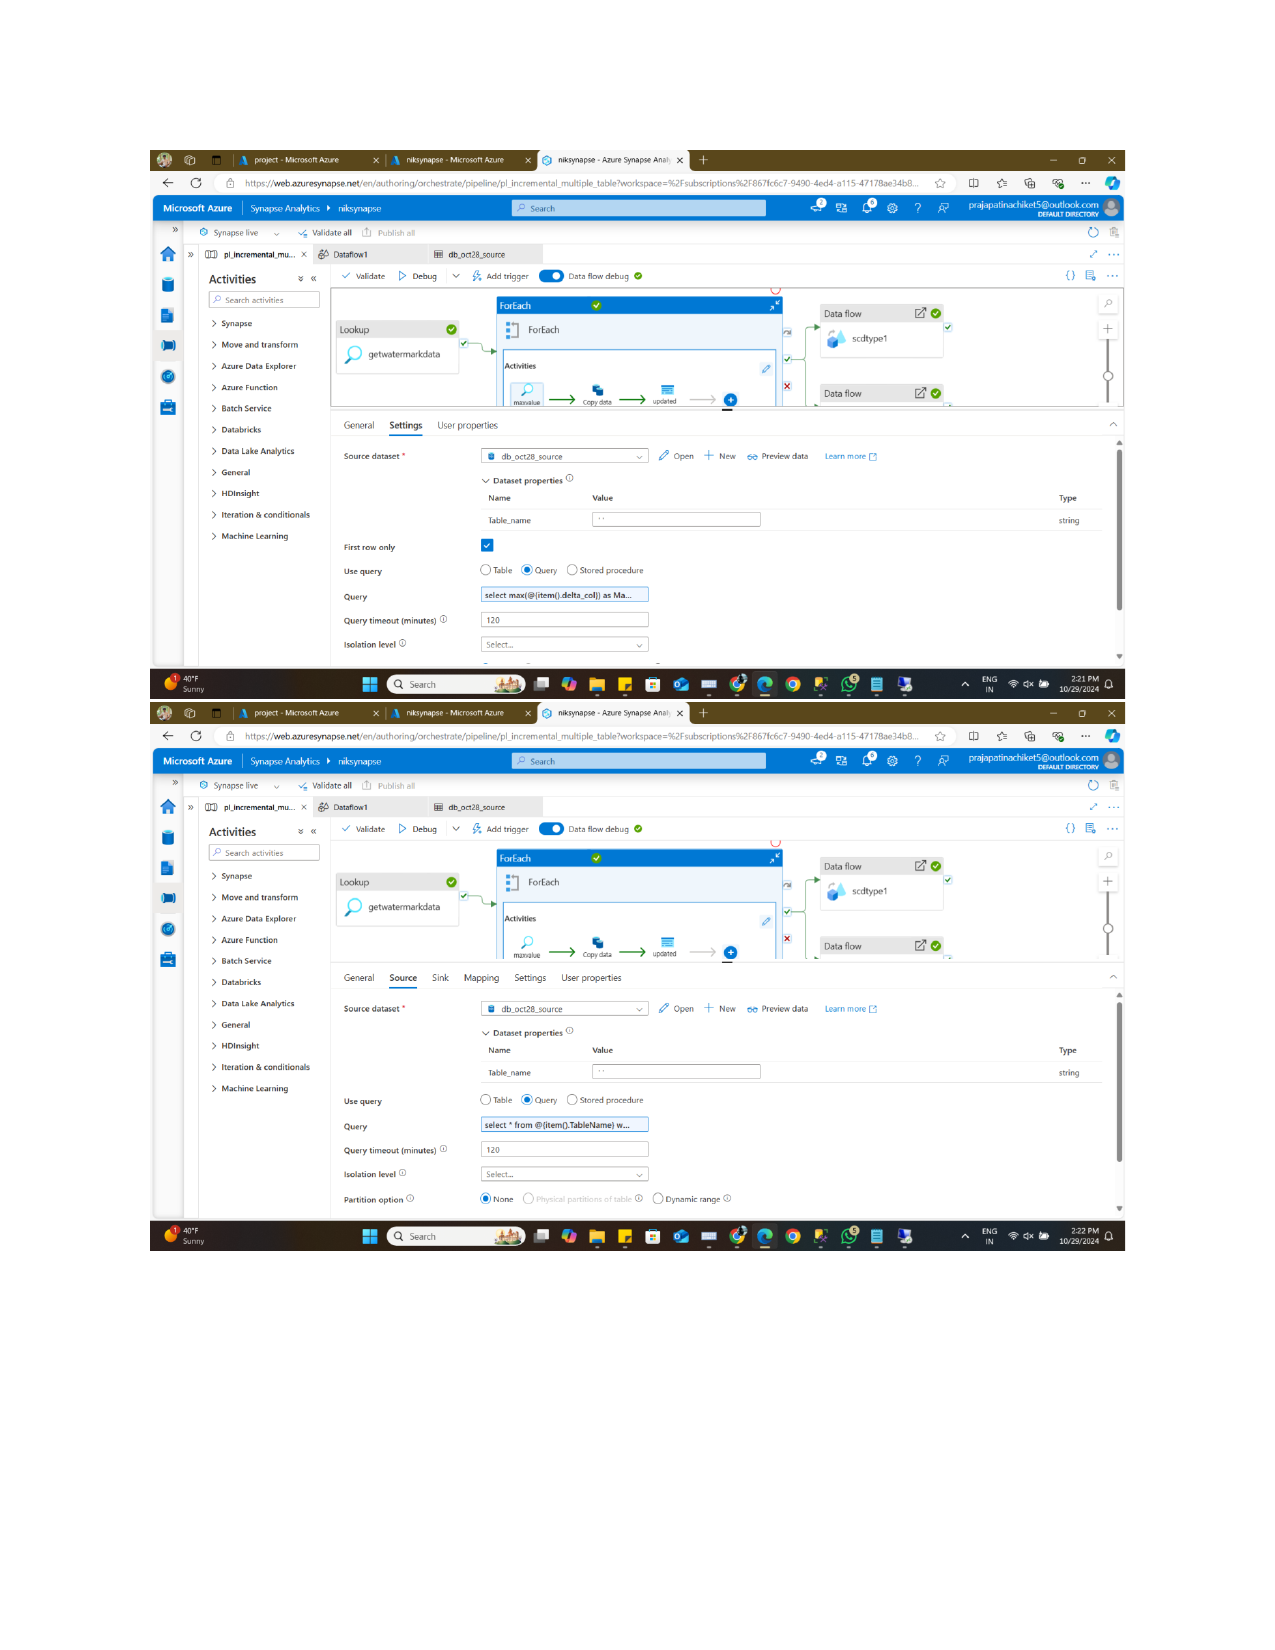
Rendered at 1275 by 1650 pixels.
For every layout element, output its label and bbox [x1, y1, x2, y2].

picture [150, 150, 1125, 699]
picture [150, 702, 1125, 1251]
